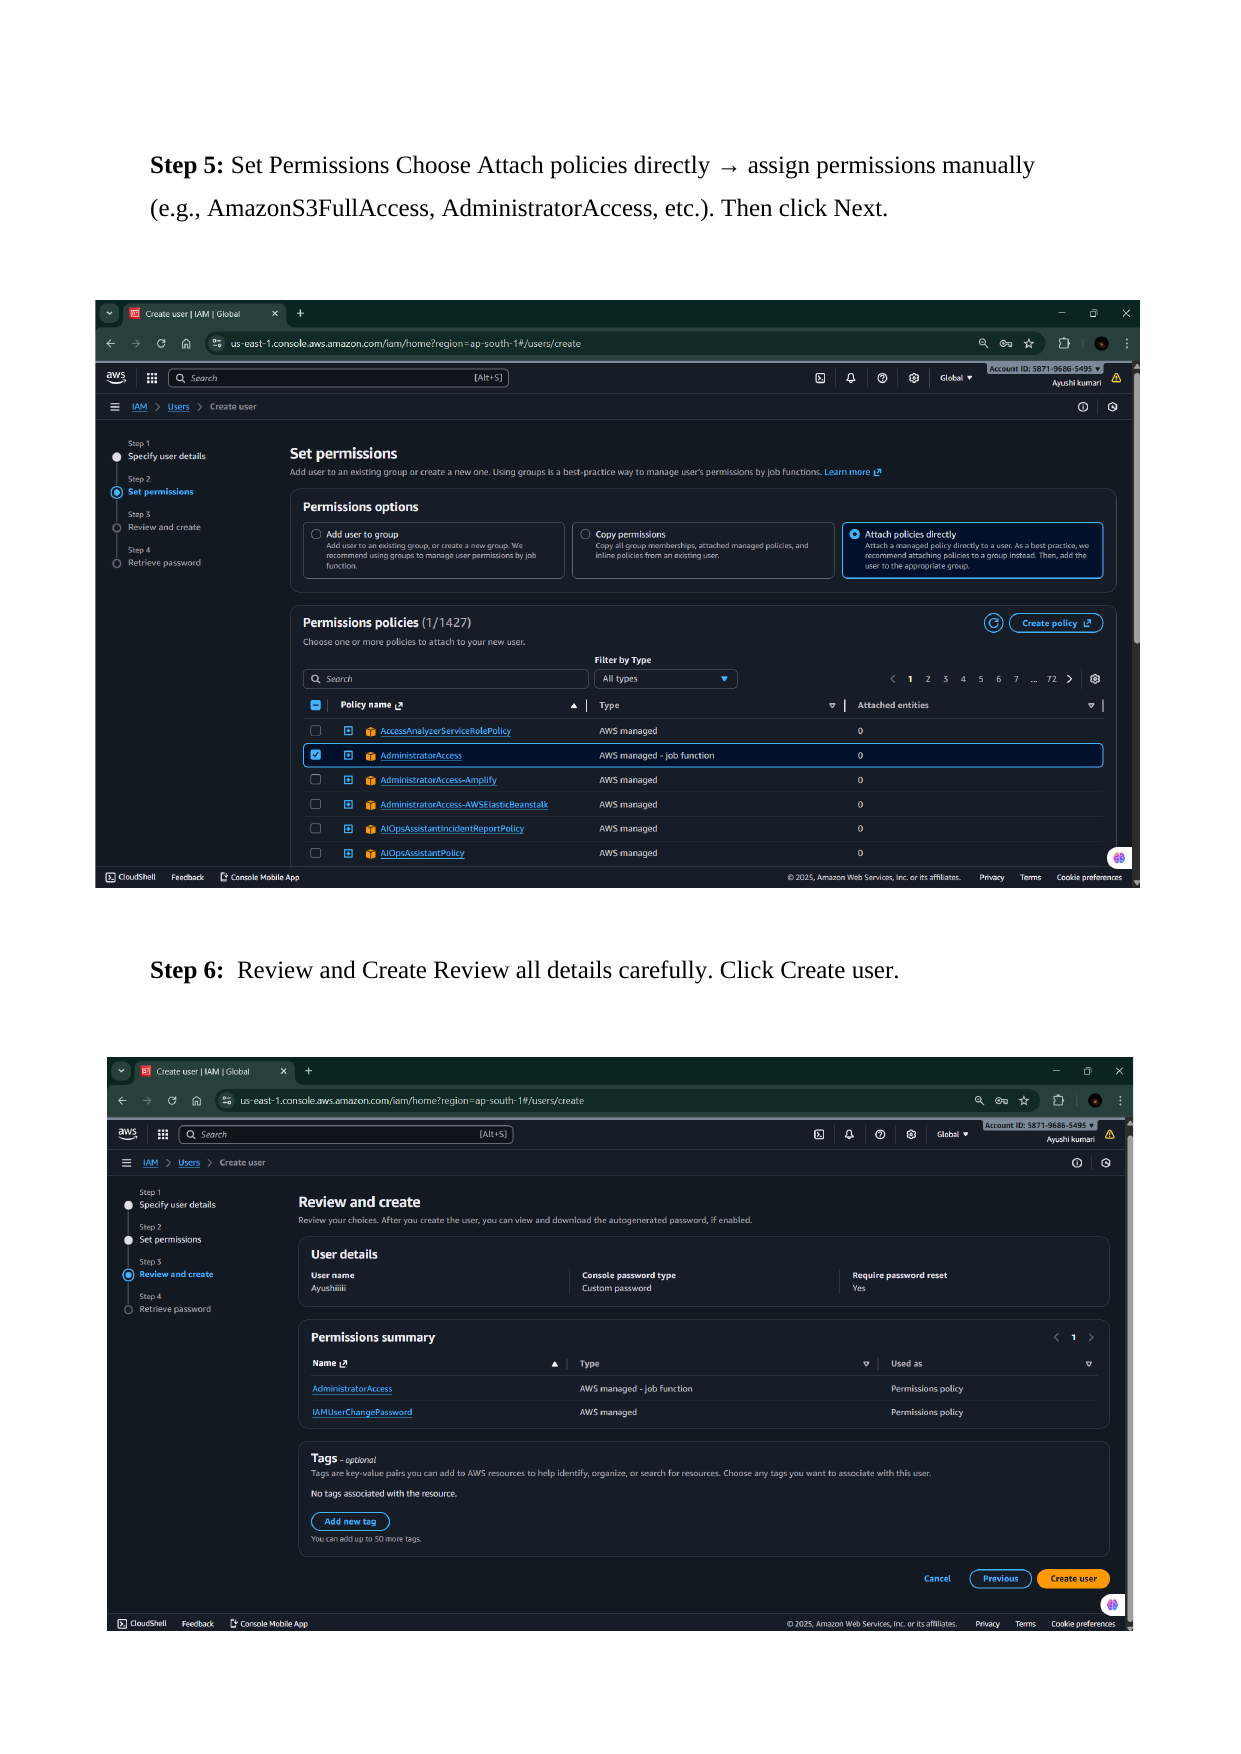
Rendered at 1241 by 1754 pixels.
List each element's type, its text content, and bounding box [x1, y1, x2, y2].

text Step 6: Review and Create Review all details carefully. Click Create user. [150, 955, 1090, 984]
text Step 5: Set Permissions Choose Attach policies directly → assign permissions manually (e.g., AmazonS3FullAccess, AdministratorAccess, etc.). Then click Next. [150, 150, 1090, 222]
picture [107, 1057, 1134, 1631]
picture [95, 300, 1140, 888]
